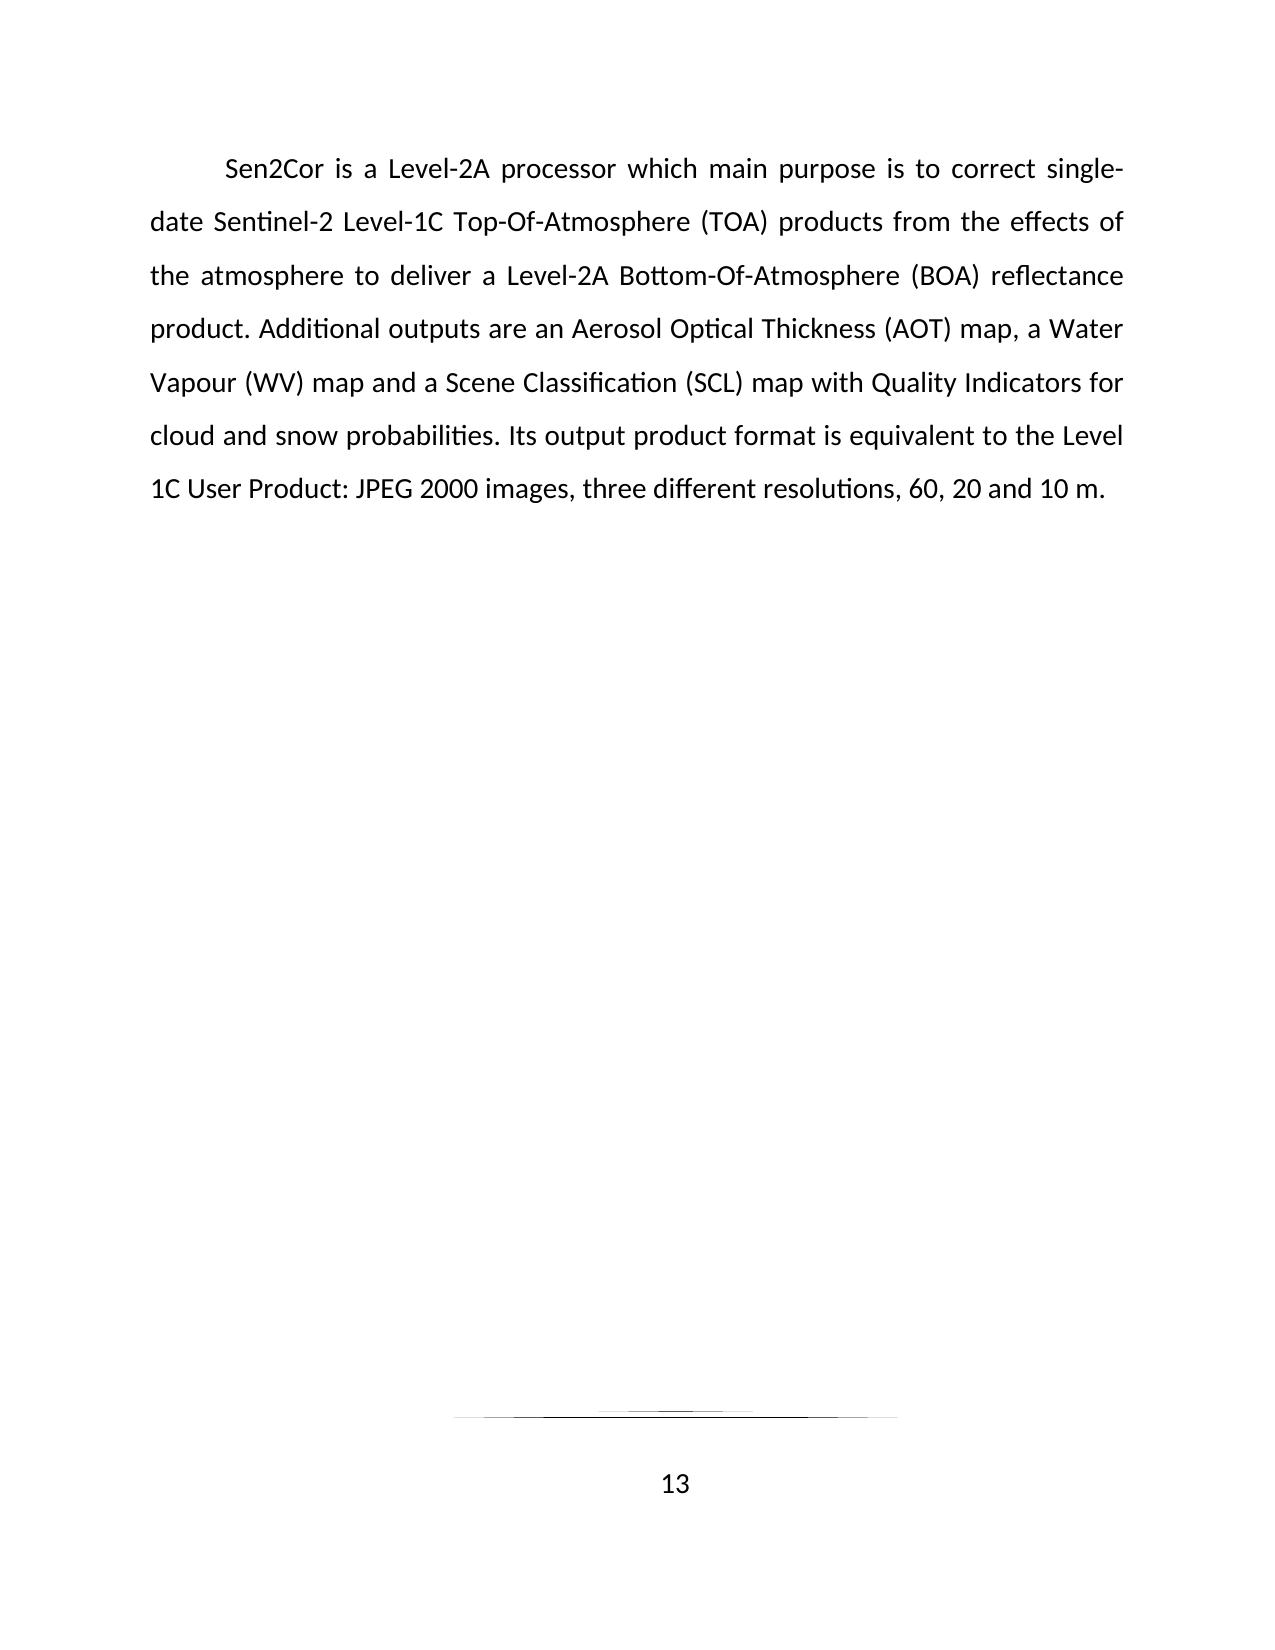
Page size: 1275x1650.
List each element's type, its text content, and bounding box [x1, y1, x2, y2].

text Sen2Cor is a Level-2A processor which main purpose is to correct single-date Sentinel-2 Level-1C Top-Of-Atmosphere (TOA) products from the effects of the atmosphere to deliver a Level-2A Bottom-Of-Atmosphere (BOA) reflectance product. Additional outputs are an Aerosol Optical Thickness (AOT) map, a Water Vapour (WV) map and a Scene Classification (SCL) map with Quality Indicators for cloud and snow probabilities. Its output product format is equivalent to the Level 1C User Product: JPEG 2000 images, three different resolutions, 60, 20 and 10 m. [150, 150, 1125, 506]
